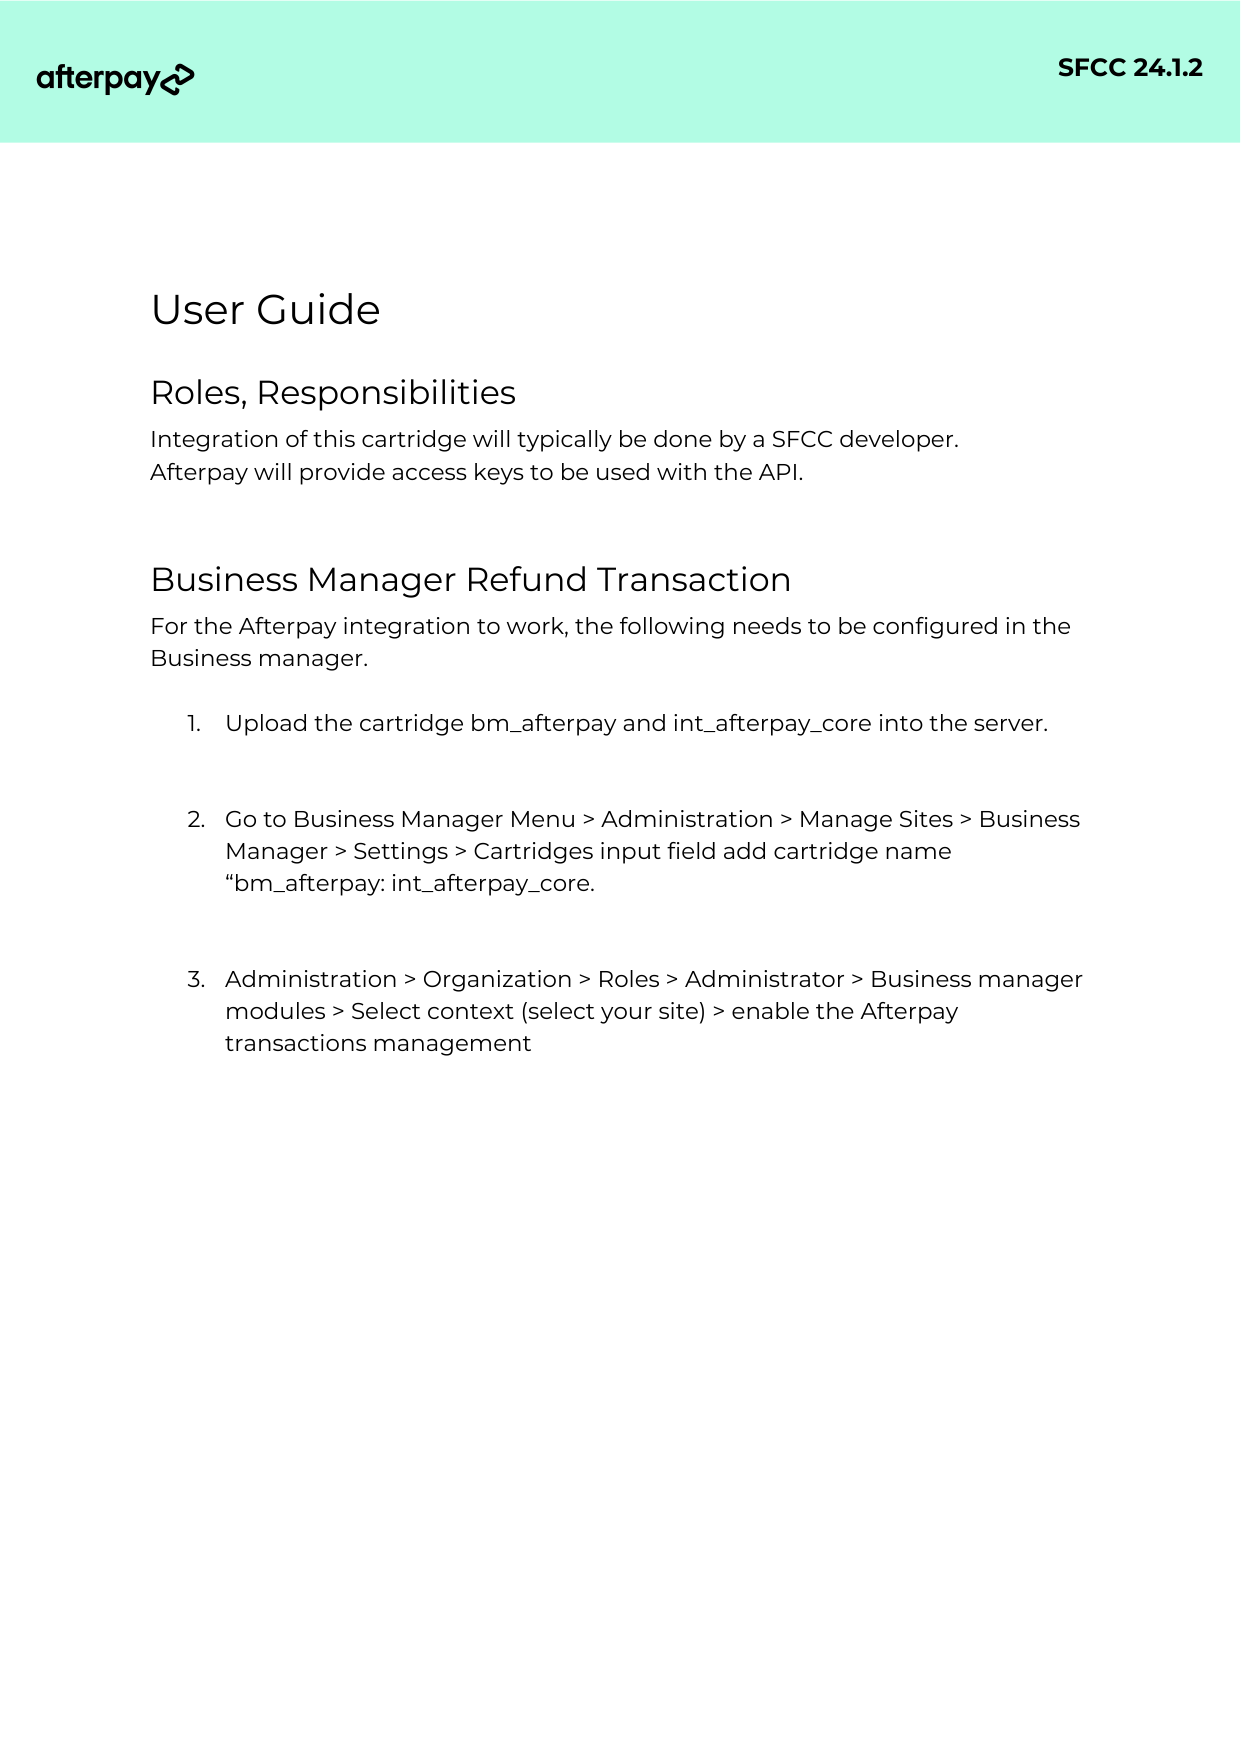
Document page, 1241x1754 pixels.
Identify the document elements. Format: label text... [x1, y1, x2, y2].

list Go to Business Manager Menu > Administration > Manage Sites > Business Manager > Settings > Cartridges input field add cartridge name “bm_afterpay: int_afterpay_core. [187, 805, 1090, 897]
list Upload the cartridge bm_afterpay and int_afterpay_core into the server. [187, 709, 1090, 737]
picture [7, 40, 224, 103]
subtitle Roles, Responsibilities [150, 372, 1090, 413]
subtitle User Guide [150, 284, 1090, 335]
text Afterpay will provide access keys to be used with the API. [150, 458, 1090, 486]
subtitle Business Manager Refund Transaction [150, 559, 1090, 600]
list Administration > Organization > Roles > Administrator > Business manager modules > Select context (select your site) > enable the Afterpay transactions management [187, 965, 1090, 1057]
text For the Afterpay integration to work, the following needs to be configured in the Business manager. [150, 612, 1090, 672]
text Integration of this cartridge will typically be done by a SFCC developer. [150, 426, 1090, 453]
